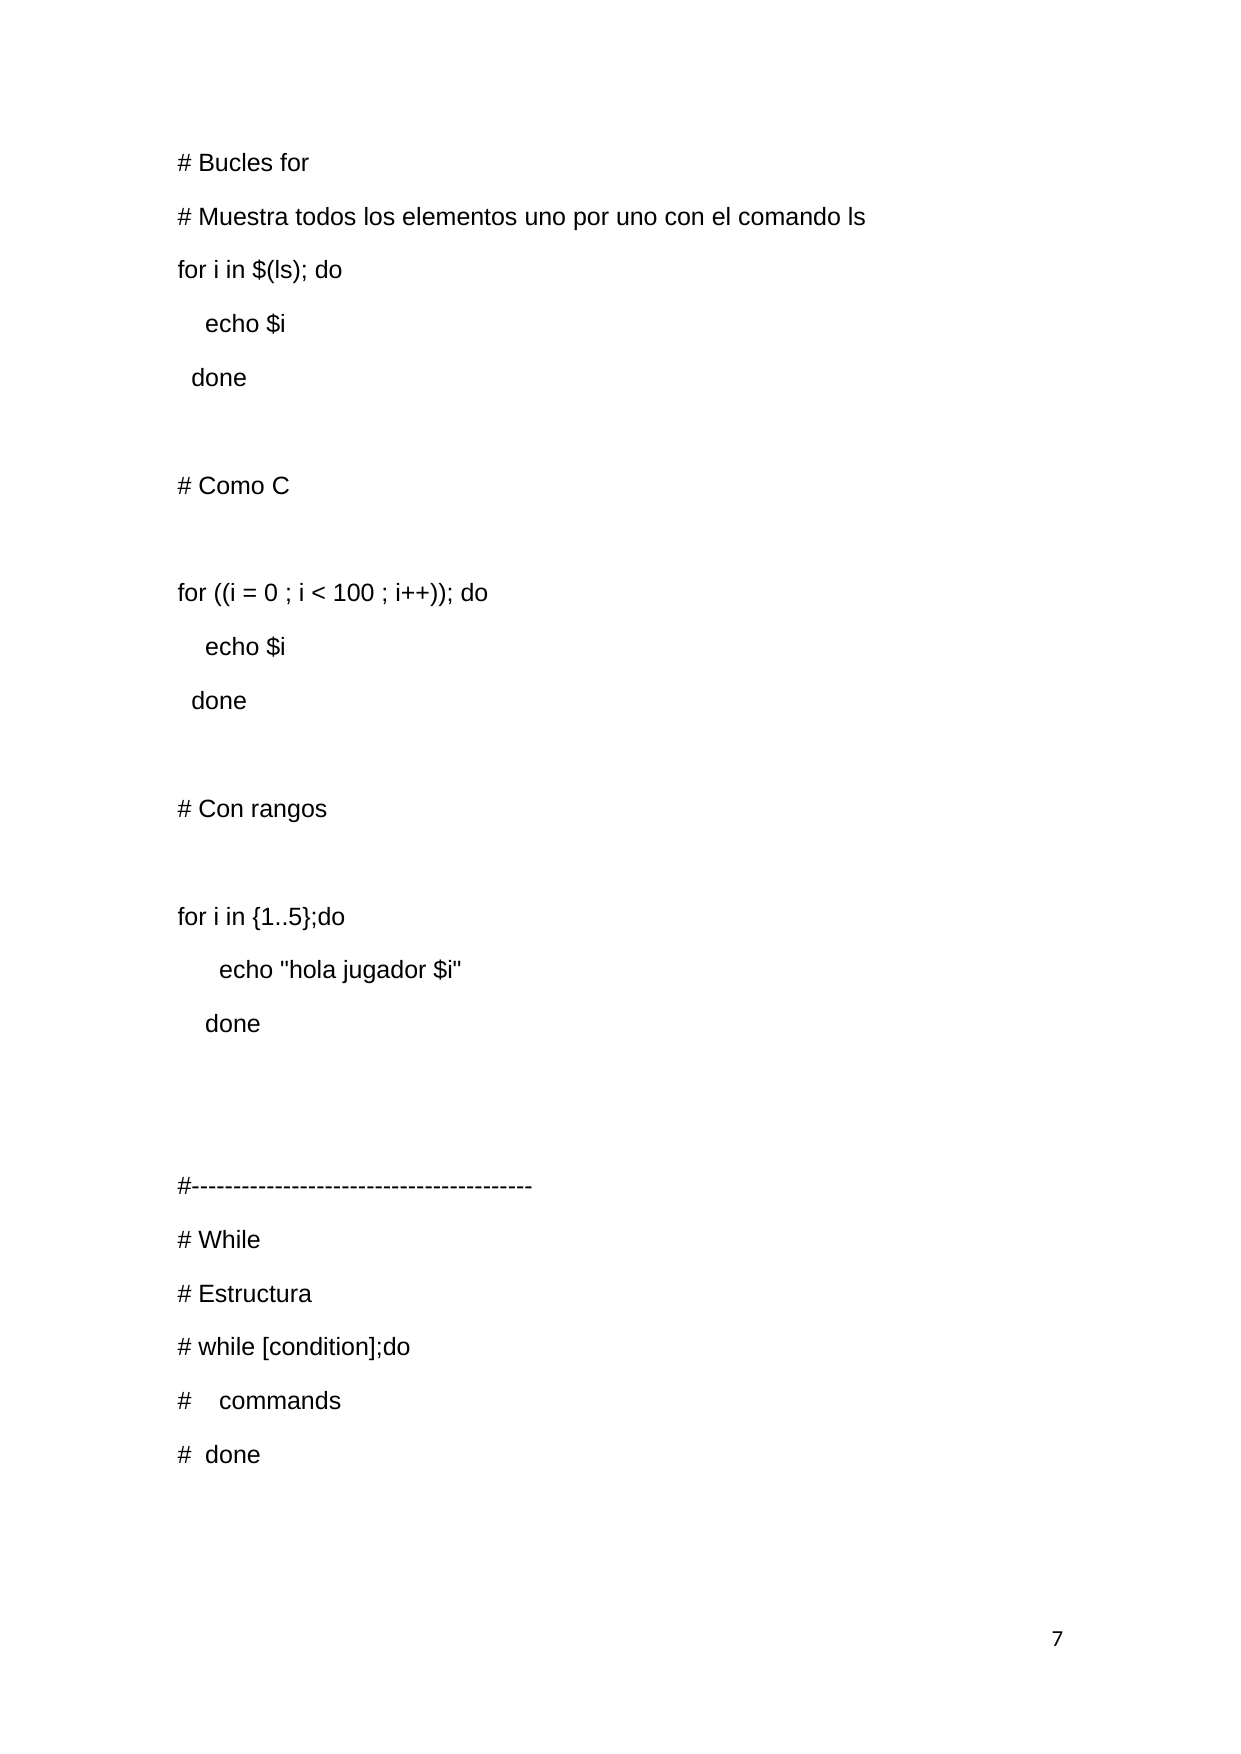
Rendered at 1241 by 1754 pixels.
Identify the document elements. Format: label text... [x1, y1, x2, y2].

text for ((i = 0 ; i < 100 ; i++)); do [177, 578, 1063, 607]
text for i in {1..5};do [177, 902, 1063, 930]
text # Bucles for [177, 148, 1063, 176]
text # Como C [177, 471, 1063, 499]
text # Estructura [177, 1278, 1063, 1307]
text echo $i [177, 632, 1063, 661]
text # commands [177, 1386, 1063, 1415]
text # done [177, 1440, 1063, 1469]
text done [177, 1009, 1063, 1038]
text # While [177, 1225, 1063, 1253]
text echo $i [177, 309, 1063, 338]
text done [177, 686, 1063, 715]
text # Con rangos [177, 794, 1063, 823]
text #----------------------------------------- [177, 1171, 1063, 1199]
text for i in $(ls); do [177, 255, 1063, 284]
text done [177, 363, 1063, 392]
text echo "hola jugador $i" [177, 955, 1063, 984]
text # Muestra todos los elementos uno por uno con el comando ls [177, 201, 1063, 230]
text # while [condition];do [177, 1332, 1063, 1361]
